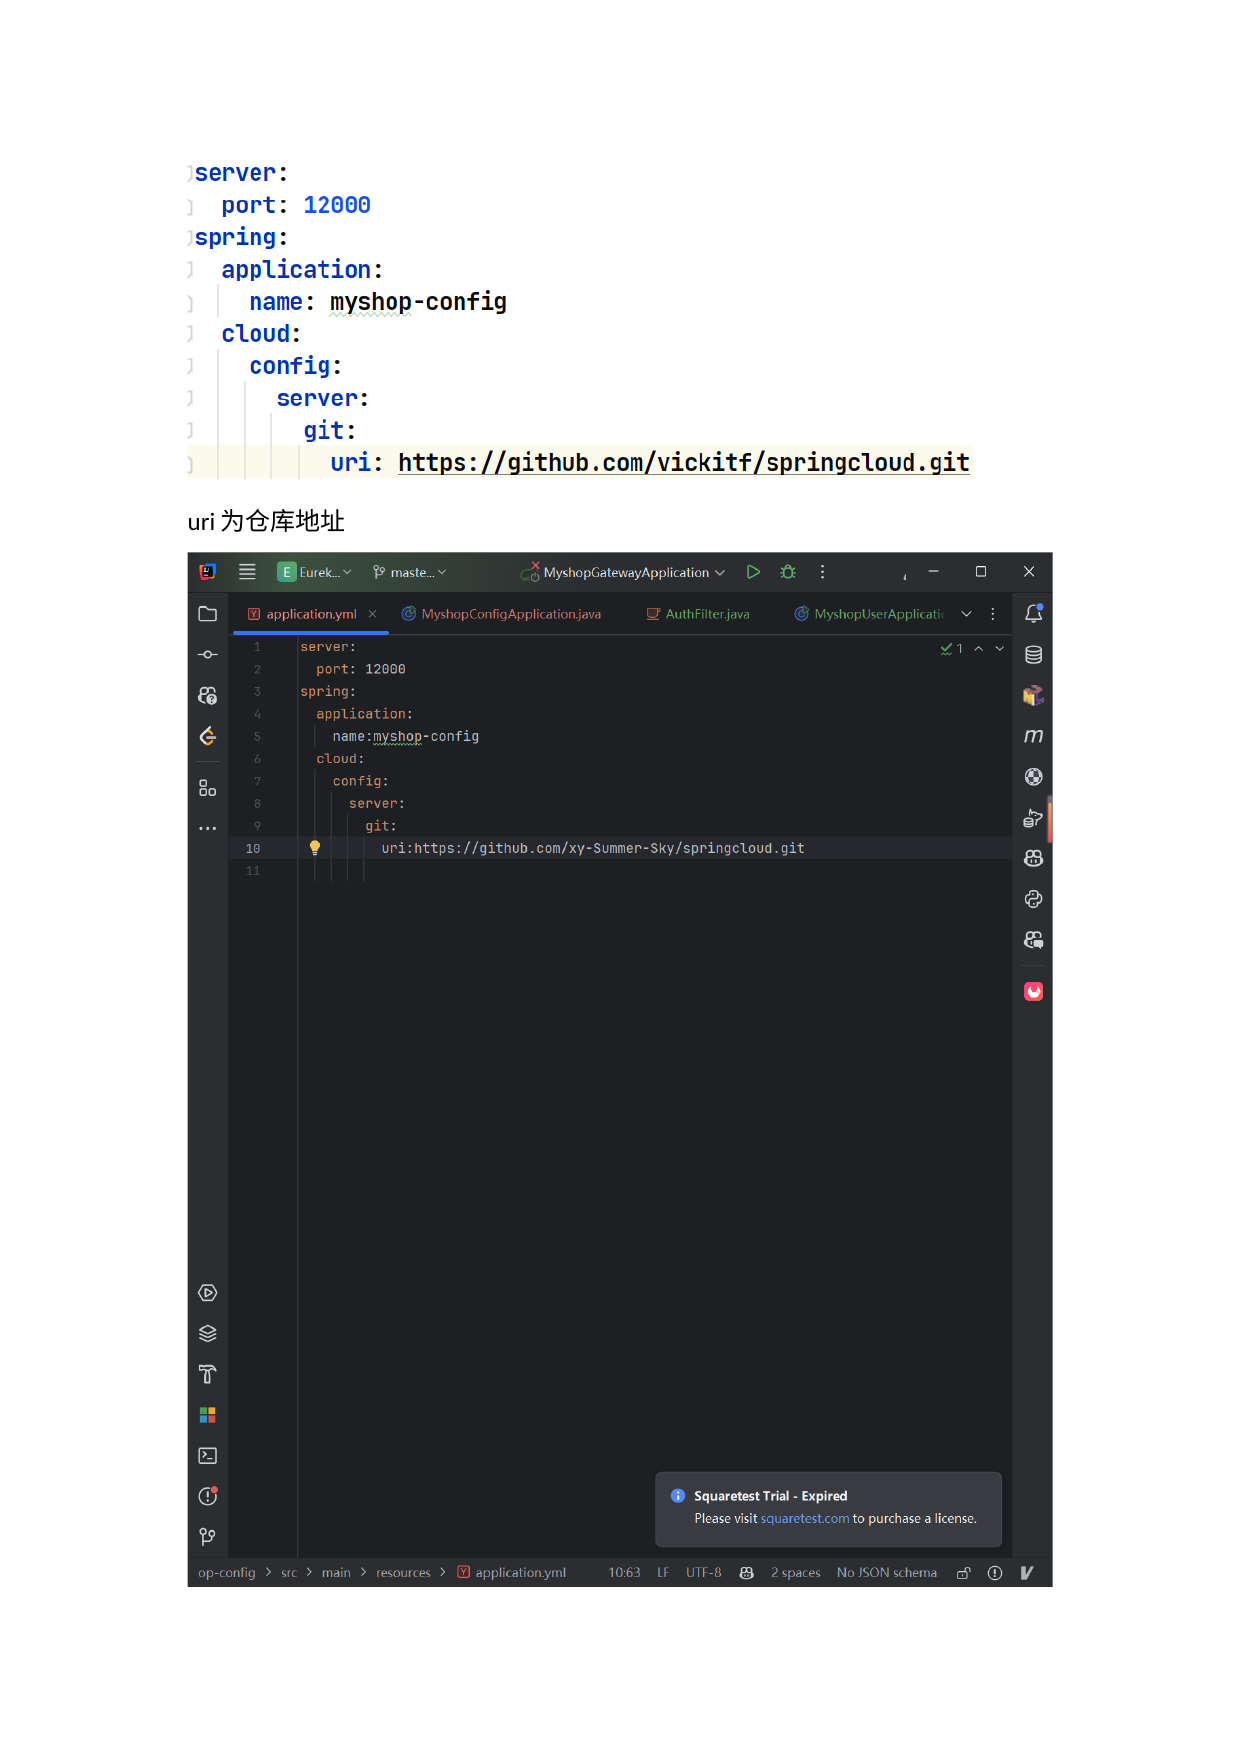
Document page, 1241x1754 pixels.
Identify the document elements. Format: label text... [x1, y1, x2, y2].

picture [187, 552, 1053, 1587]
picture [187, 162, 973, 479]
text uri为仓库地址 [187, 487, 1053, 552]
